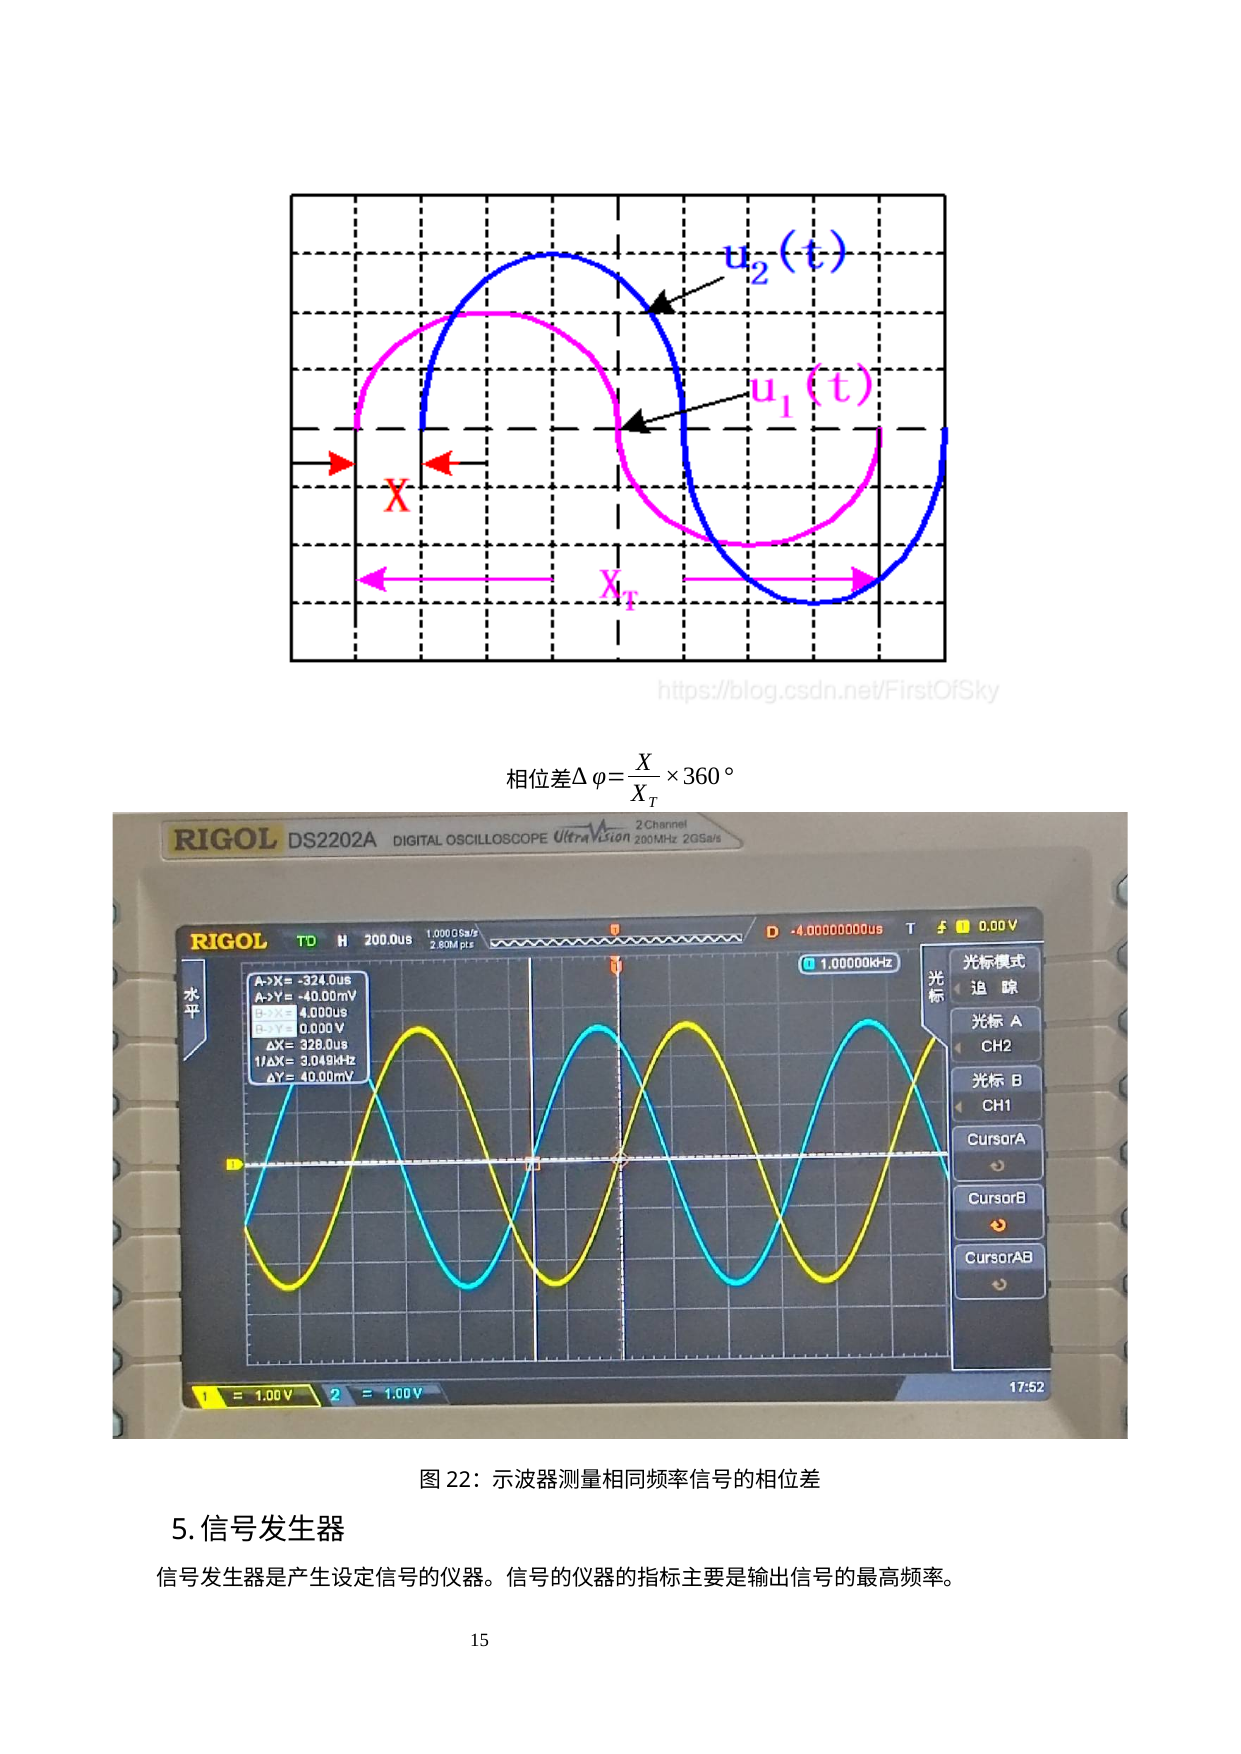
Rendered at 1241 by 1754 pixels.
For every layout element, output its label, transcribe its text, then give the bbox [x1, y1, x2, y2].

list 图22：示波器测量相同频率信号的相位差 [112, 1462, 1128, 1494]
list 相位差 [112, 747, 1128, 812]
list 信号发生器是产生设定信号的仪器。信号的仪器的指标主要是输出信号的最高频率。 [112, 1559, 1128, 1592]
picture [112, 812, 1128, 1439]
picture [226, 162, 1014, 719]
list 信号发生器 [112, 1494, 1128, 1559]
